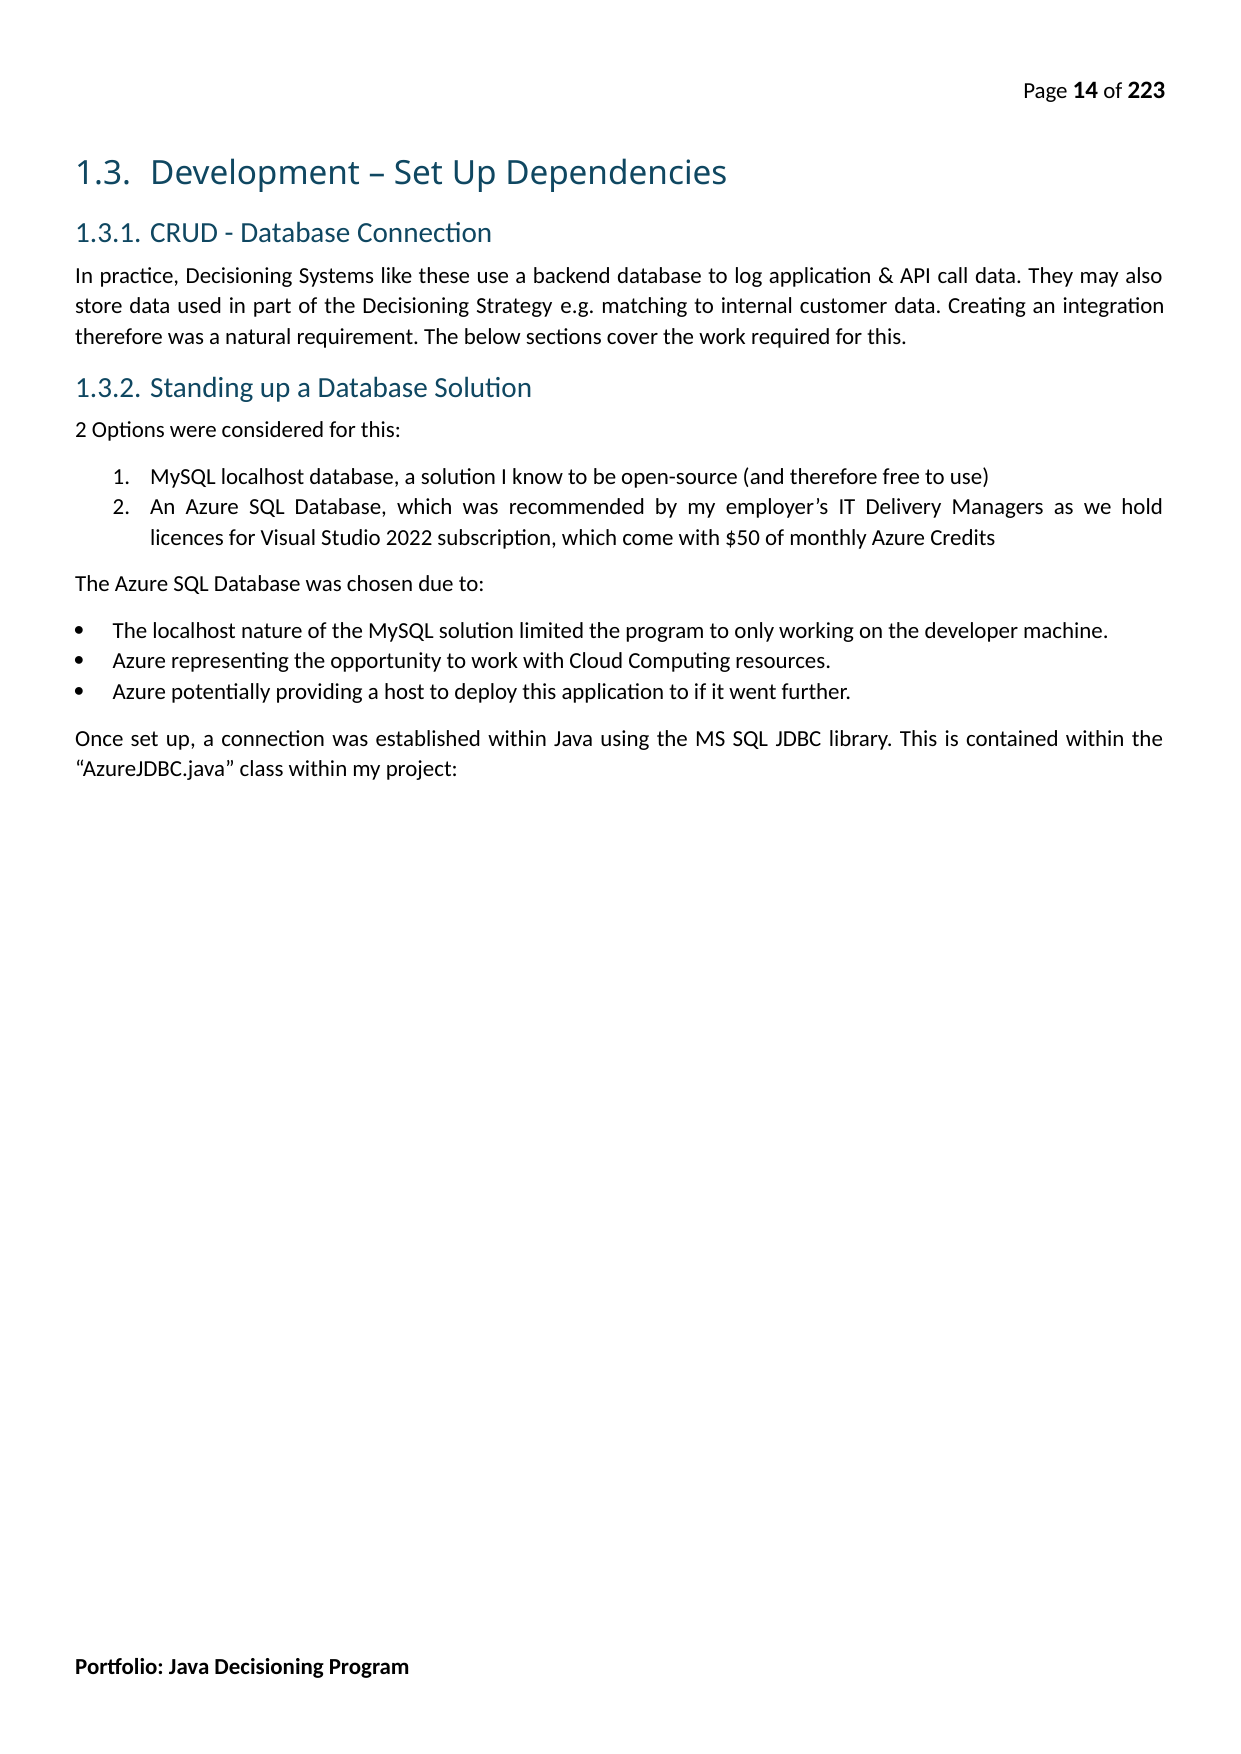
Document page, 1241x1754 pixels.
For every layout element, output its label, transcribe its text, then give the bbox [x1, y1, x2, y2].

text Once set up, a connection was established within Java using the MS SQL JDBC library. This is contained within the “AzureJDBC.java” class within my project: [75, 724, 1165, 782]
text In practice, Decisioning Systems like these use a backend database to log application & API call data. They may also store data used in part of the Decisioning Strategy e.g. matching to internal customer data. Creating an integration therefore was a natural requirement. The below sections cover the work required for this. [75, 261, 1165, 350]
list The localhost nature of the MySQL solution limited the program to only working on the developer machine. [75, 616, 1165, 644]
list MySQL localhost database, a solution I know to be open-source (and therefore free to use) [112, 462, 1165, 490]
subtitle Development – Set Up Dependencies [75, 149, 1165, 194]
list Azure representing the opportunity to work with Cloud Computing resources. [75, 647, 1165, 675]
subtitle CRUD - Database Connection [75, 214, 1165, 250]
subtitle Standing up a Database Solution [75, 369, 1165, 404]
text The Azure SQL Database was chosen due to: [75, 569, 1165, 598]
text 2 Options were considered for this: [75, 415, 1165, 443]
list Azure potentially providing a host to deploy this application to if it went further. [75, 677, 1165, 705]
list An Azure SQL Database, which was recommended by my employer’s IT Delivery Managers as we hold licences for Visual Studio 2022 subscription, which come with $50 of monthly Azure Credits [112, 492, 1165, 551]
